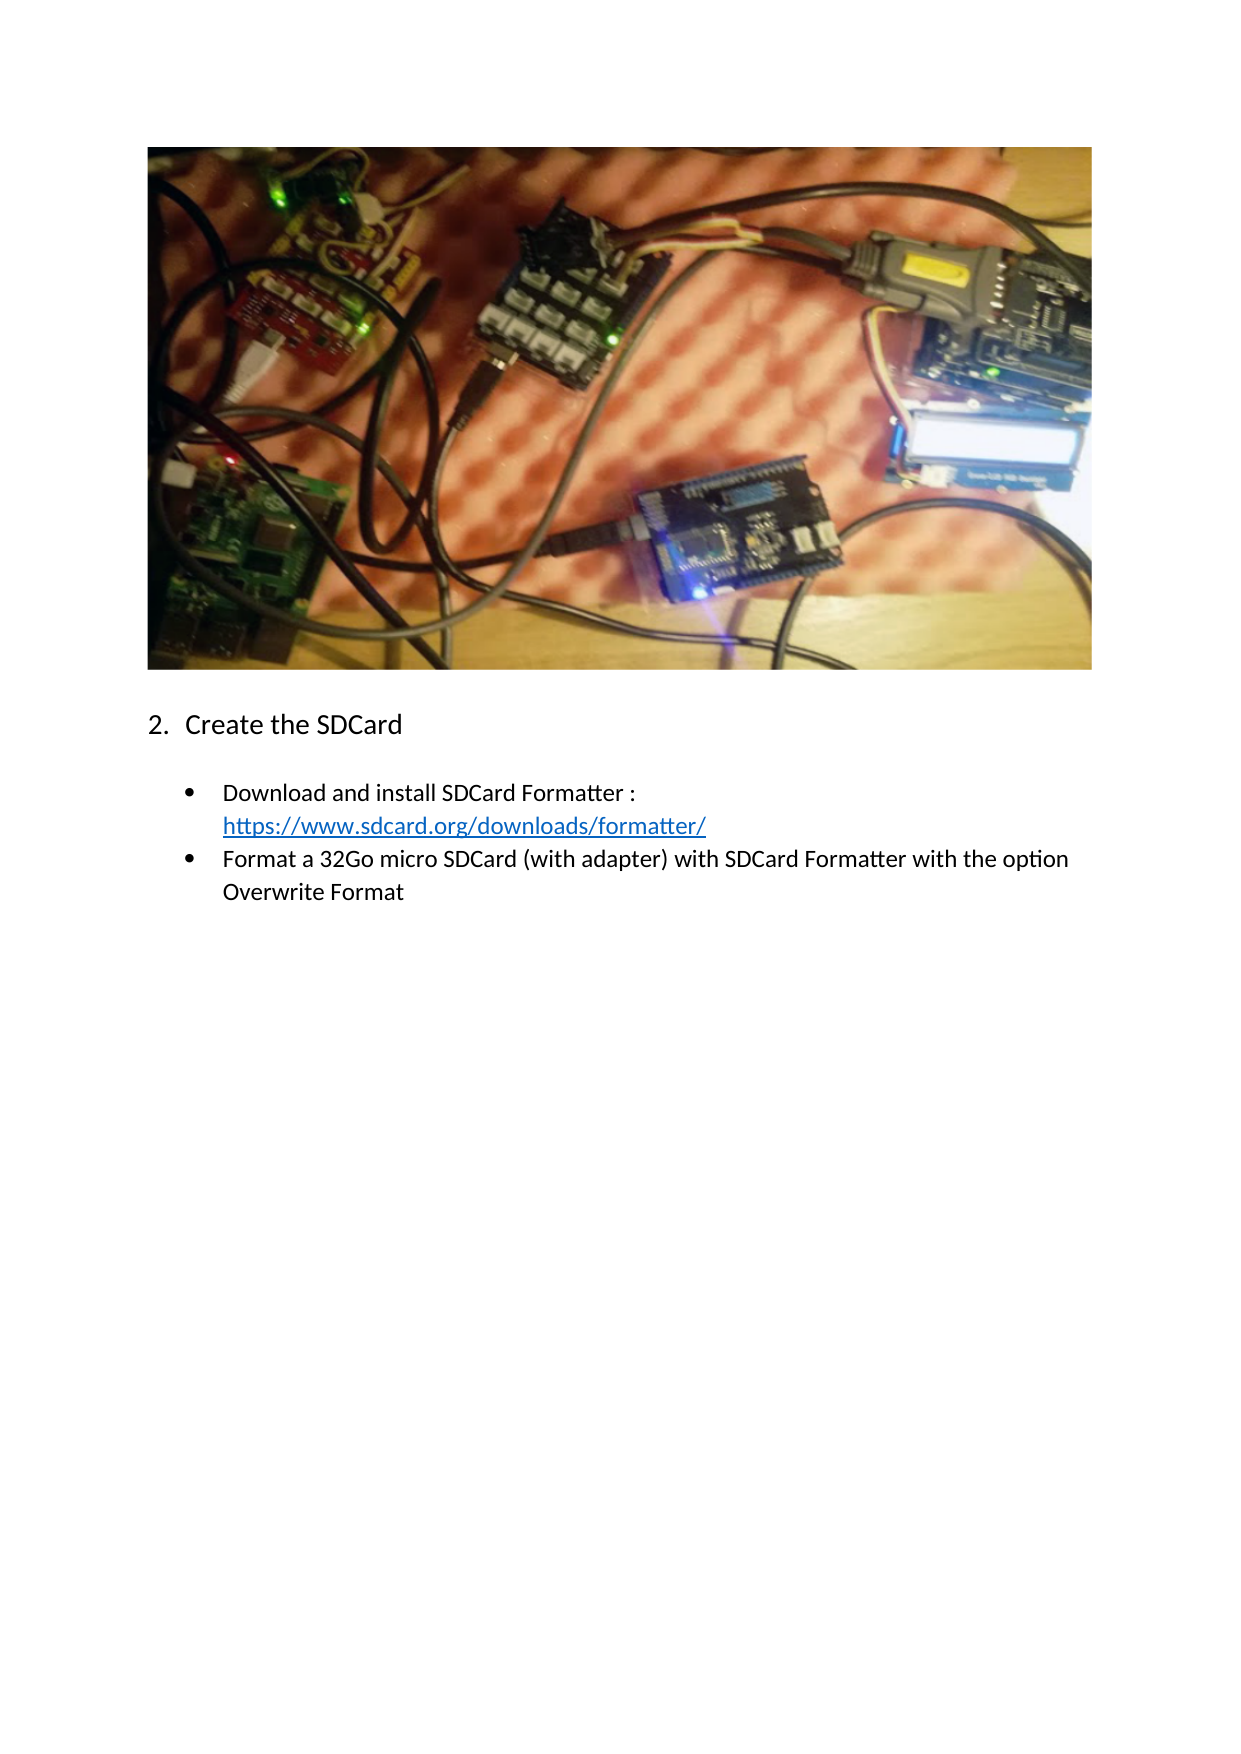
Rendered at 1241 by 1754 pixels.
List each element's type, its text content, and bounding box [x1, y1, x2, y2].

list Create the SDCard [148, 706, 1093, 742]
list Format a 32Go micro SDCard (with adapter) with SDCard Formatter with the option Overwrite Format [185, 843, 1093, 907]
list Download and install SDCard Formatter : https://www.sdcard.org/downloads/formatter/ [185, 777, 1093, 841]
